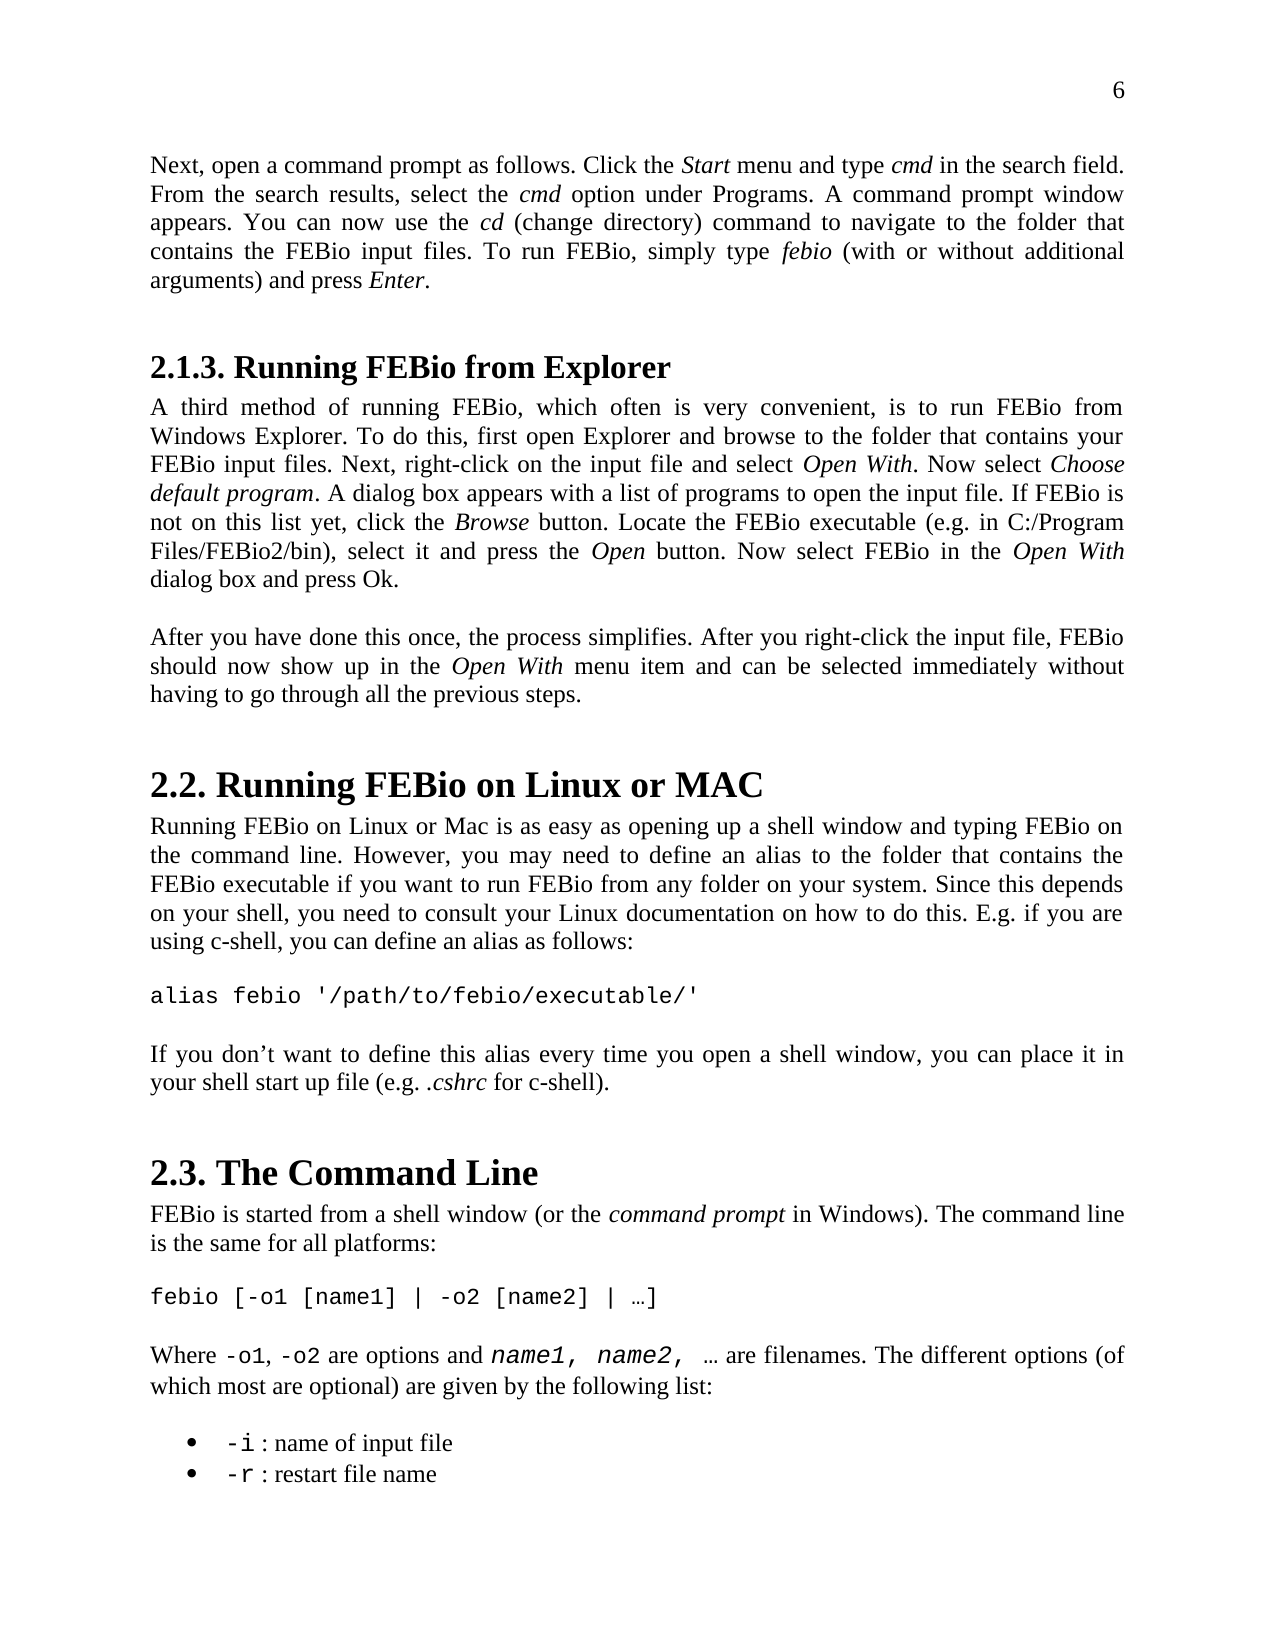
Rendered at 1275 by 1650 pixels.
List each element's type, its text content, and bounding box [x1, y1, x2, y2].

text Running FEBio on Linux or Mac is as easy as opening up a shell window and typing FEBio on the command line. However, you may need to define an alias to the folder that contains the FEBio executable if you want to run FEBio from any folder on your system. Since this depends on your shell, you need to consult your Linux documentation on how to do this. E.g. if you are using c-shell, you can define an alias as follows: [150, 811, 1125, 955]
text Next, open a command prompt as follows. Click the Start menu and type cmd in the search field. From the search results, select the cmd option under Programs. A command prompt window appears. You can now use the cd (change directory) command to navigate to the folder that contains the FEBio input files. To run FEBio, simply type febio (with or without additional arguments) and press Enter. [150, 150, 1125, 294]
text A third method of running FEBio, which often is very convenient, is to run FEBio from Windows Explorer. To do this, first open Explorer and browse to the folder that contains your FEBio input files. Next, right-click on the input file and select Open With. Now select Choose default program. A dialog box appears with a list of programs to open the input file. If FEBio is not on this list yet, click the Browse button. Locate the FEBio executable (e.g. in C:/Program Files/FEBio2/bin), select it and press the Open button. Now select FEBio in the Open With dialog box and press Ok. [150, 392, 1125, 593]
subtitle Running FEBio on Linux or MAC [150, 762, 1125, 805]
subtitle The Command Line [150, 1150, 1125, 1193]
text After you have done this once, the process simplifies. After you right-click the input file, FEBio should now show up in the Open With menu item and can be selected immediately without having to go through all the previous steps. [150, 622, 1125, 708]
text If you don’t want to define this alias every time you open a shell window, you can place it in your shell start up file (e.g. .cshrc for c-shell). [150, 1039, 1125, 1096]
list -r : restart file name [187, 1459, 1125, 1490]
text Where -o1, -o2 are options and name1, name2, … are filenames. The different options (of which most are optional) are given by the following list: [150, 1340, 1125, 1400]
text FEBio is started from a shell window (or the command prompt in Windows). The command line is the same for all platforms: [150, 1199, 1125, 1257]
subtitle Running FEBio from Explorer [150, 347, 1125, 386]
text alias febio '/path/to/febio/executable/' [150, 984, 1125, 1010]
text febio [-o1 [name1] | -o2 [name2] | …] [150, 1286, 1125, 1311]
list -i : name of input file [187, 1428, 1125, 1459]
